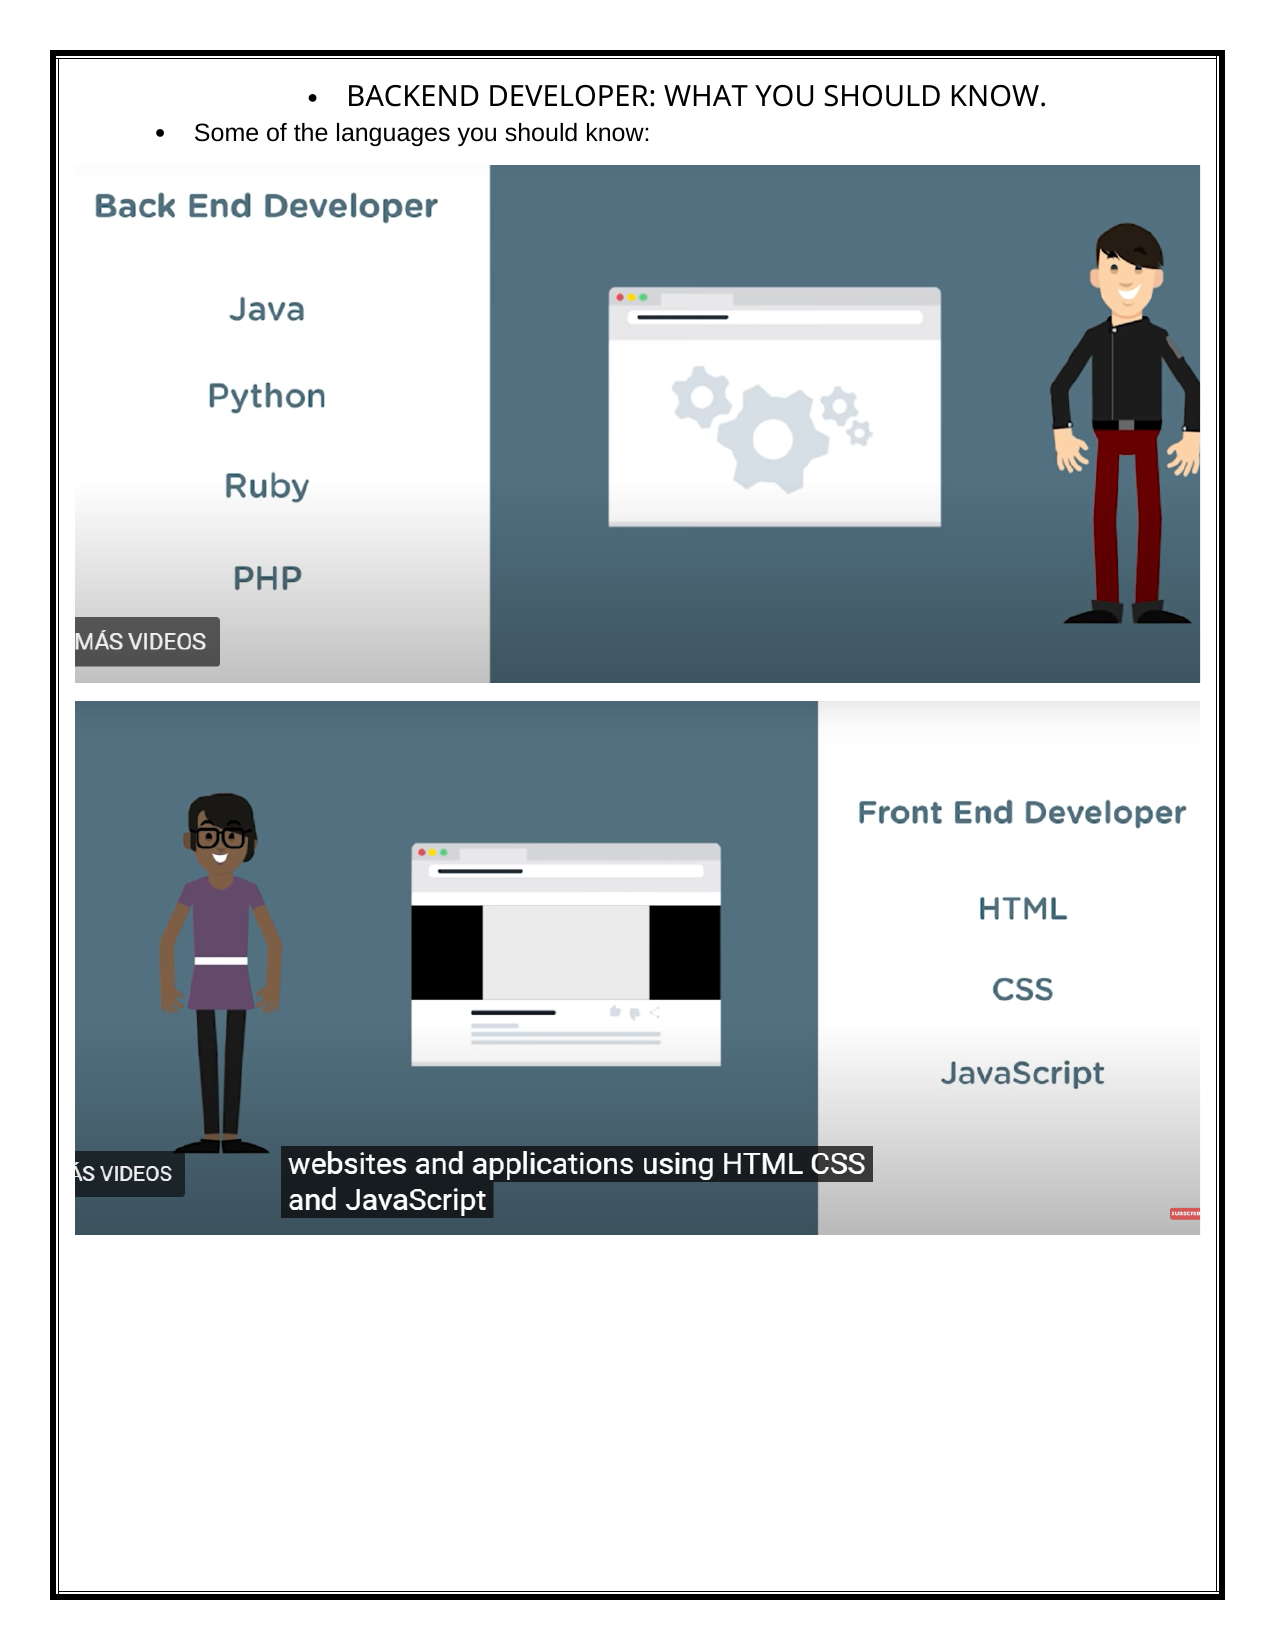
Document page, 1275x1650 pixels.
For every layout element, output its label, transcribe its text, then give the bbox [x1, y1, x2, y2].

picture [75, 701, 1200, 1235]
list Some of the languages you should know: [156, 118, 1200, 147]
list BACKEND DEVELOPER: WHAT YOU SHOULD KNOW. [156, 75, 1200, 115]
picture [75, 165, 1200, 683]
